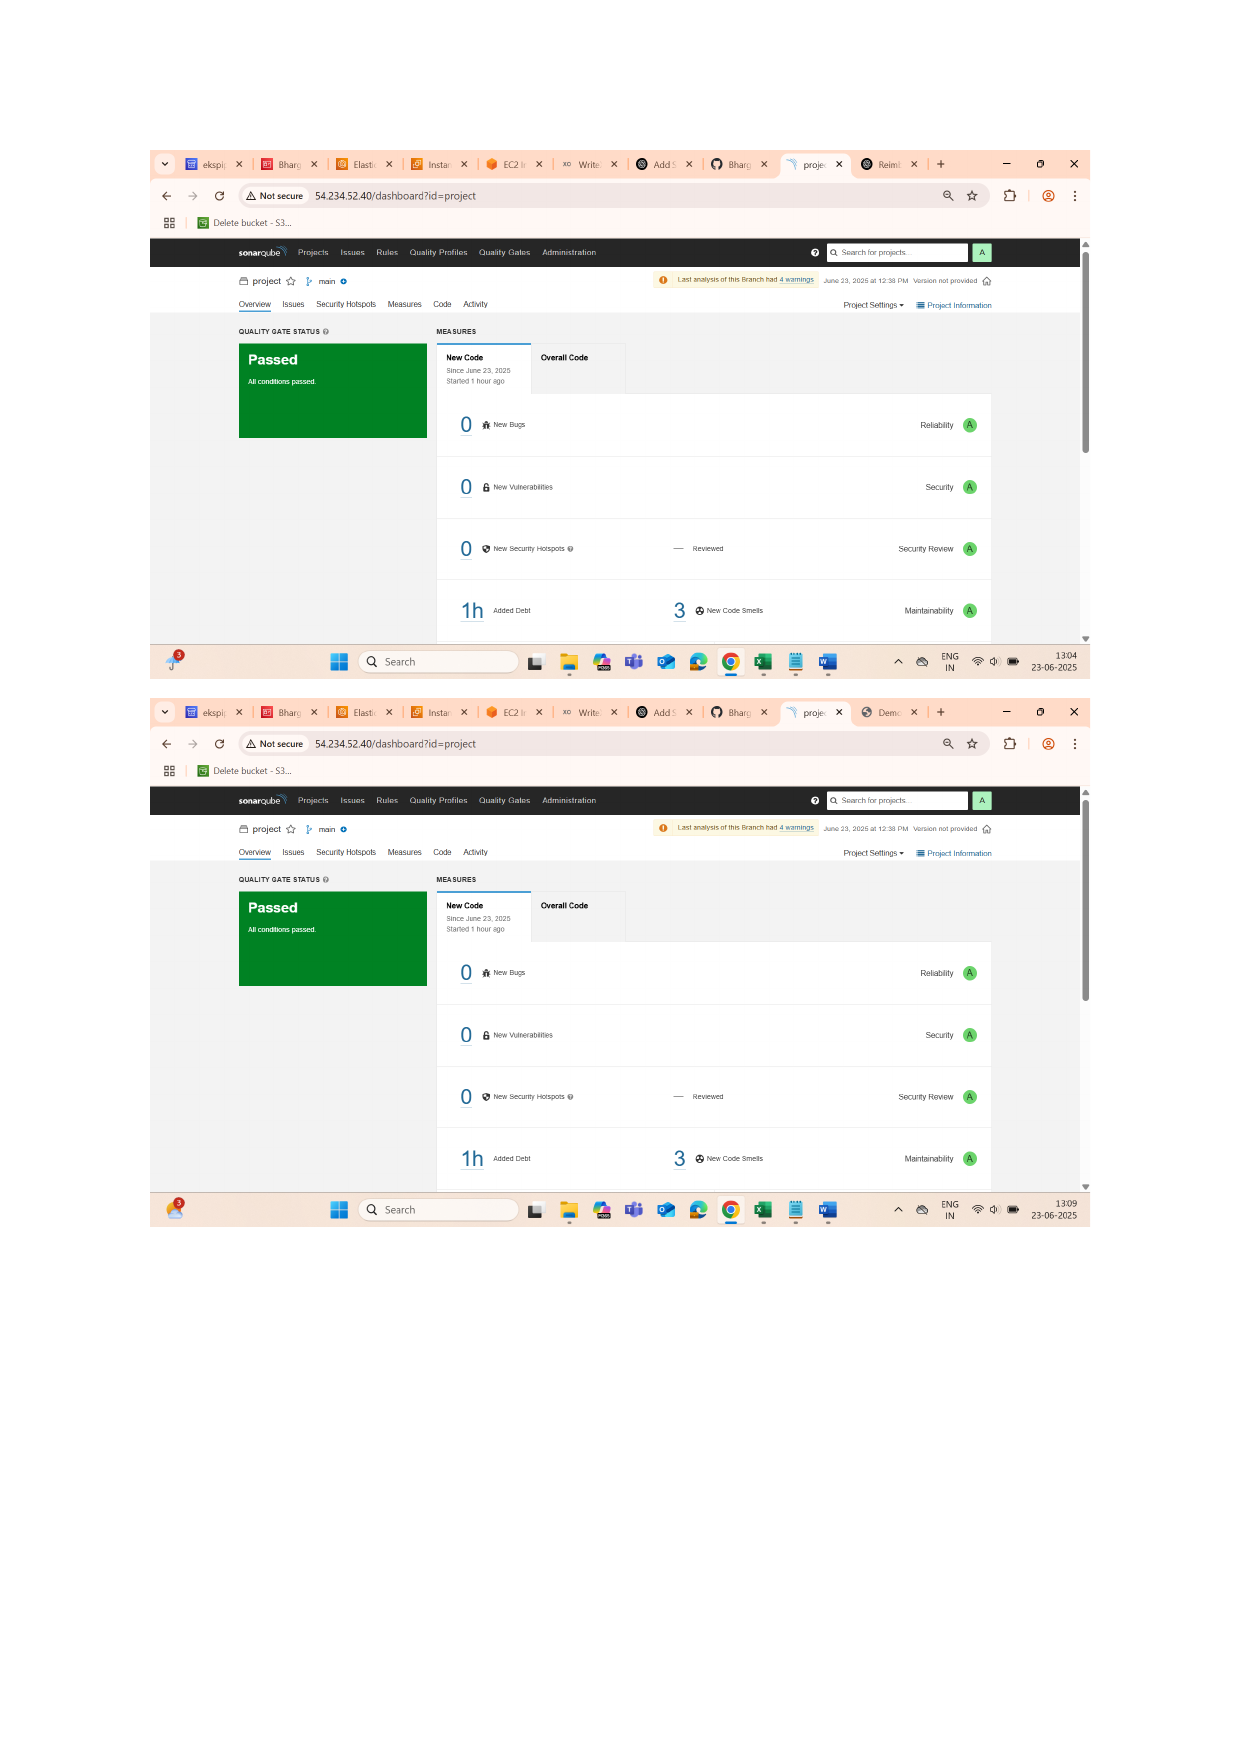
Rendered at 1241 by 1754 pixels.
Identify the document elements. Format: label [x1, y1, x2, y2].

picture [150, 150, 1091, 679]
picture [150, 698, 1091, 1227]
